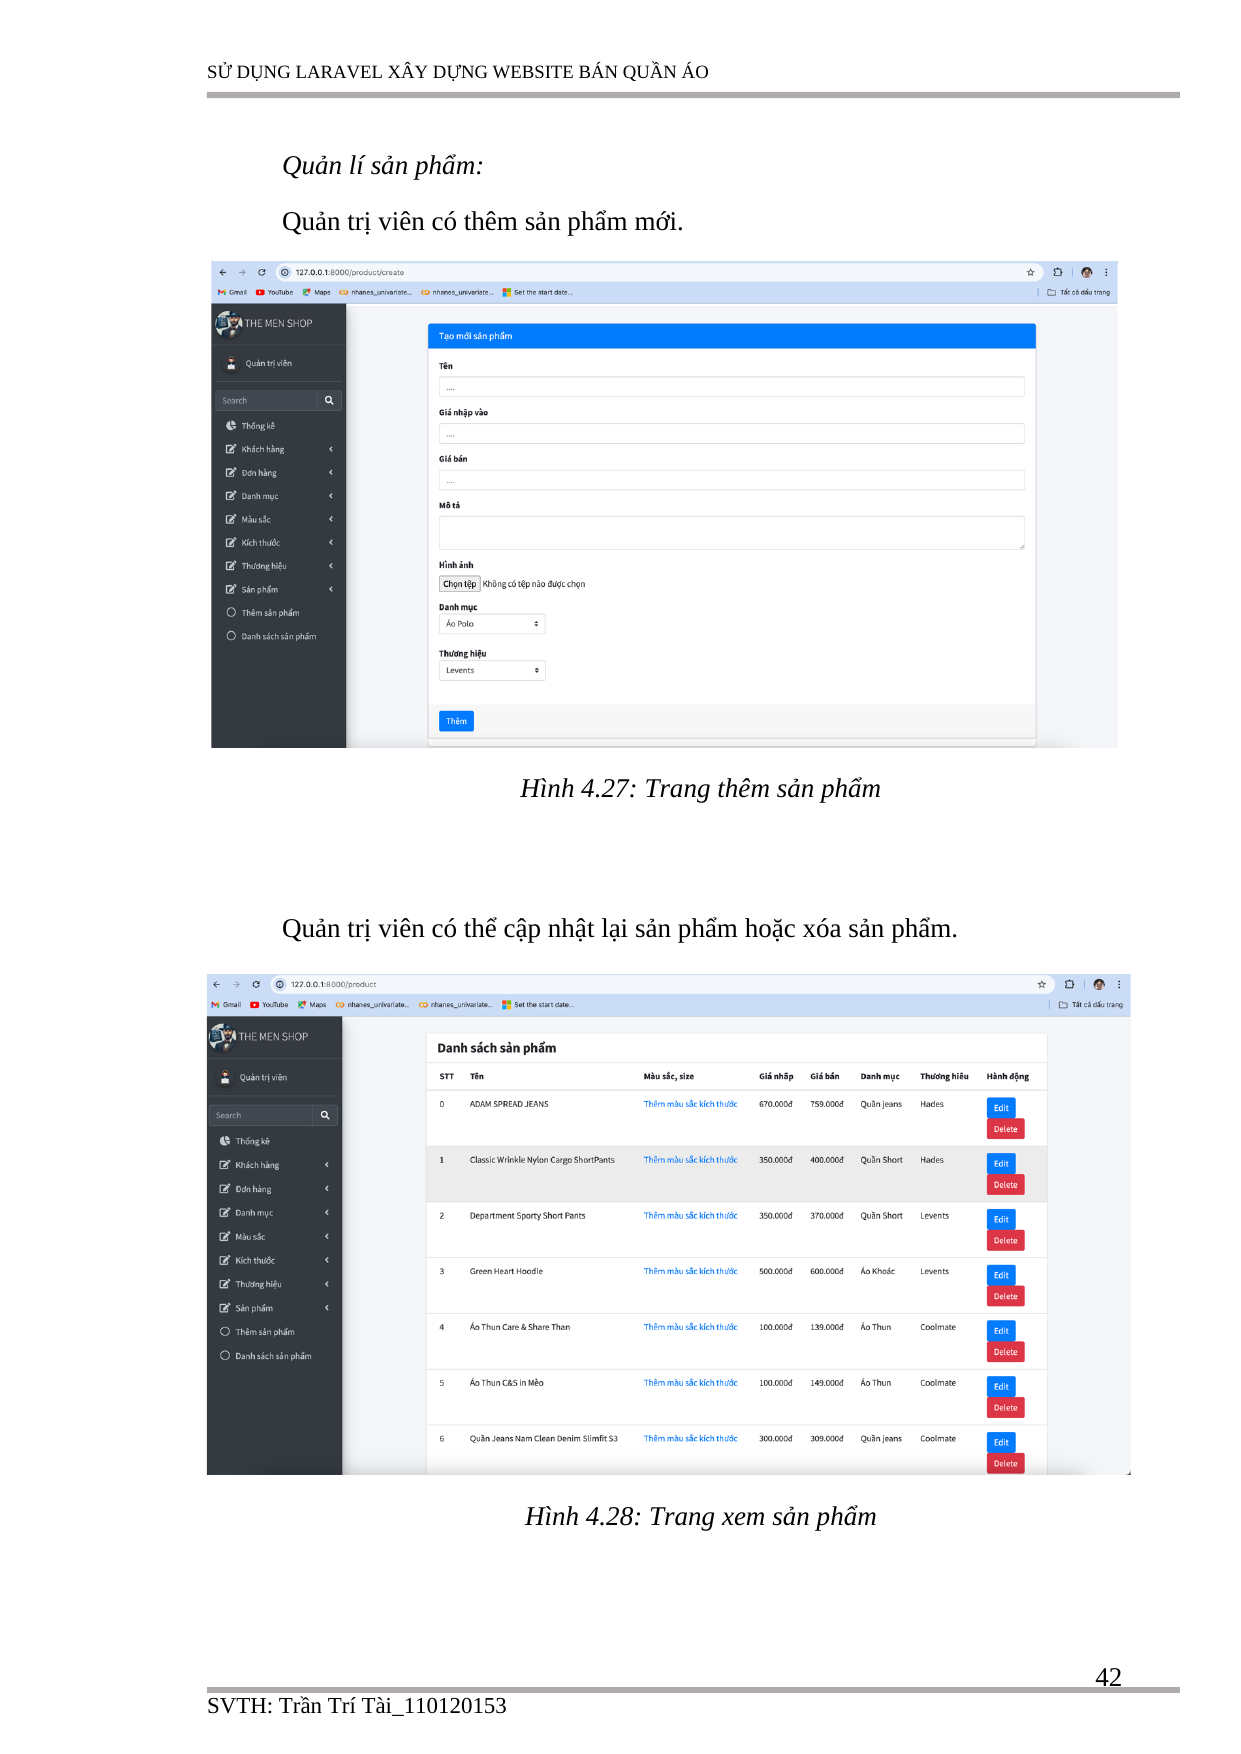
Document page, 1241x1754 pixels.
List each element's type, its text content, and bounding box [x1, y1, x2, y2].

text Quản trị viên có thêm sản phẩm mới. [207, 205, 1122, 237]
text Hình 4.28: Trang xem sản phẩm [207, 1500, 1122, 1531]
text Quản lí sản phẩm: [282, 149, 1122, 180]
picture [206, 974, 1131, 1475]
text Hình 4.27: Trang thêm sản phẩm [207, 772, 1122, 803]
text Quản trị viên có thể cập nhật lại sản phẩm hoặc xóa sản phẩm. [207, 912, 1122, 944]
picture [211, 261, 1118, 748]
